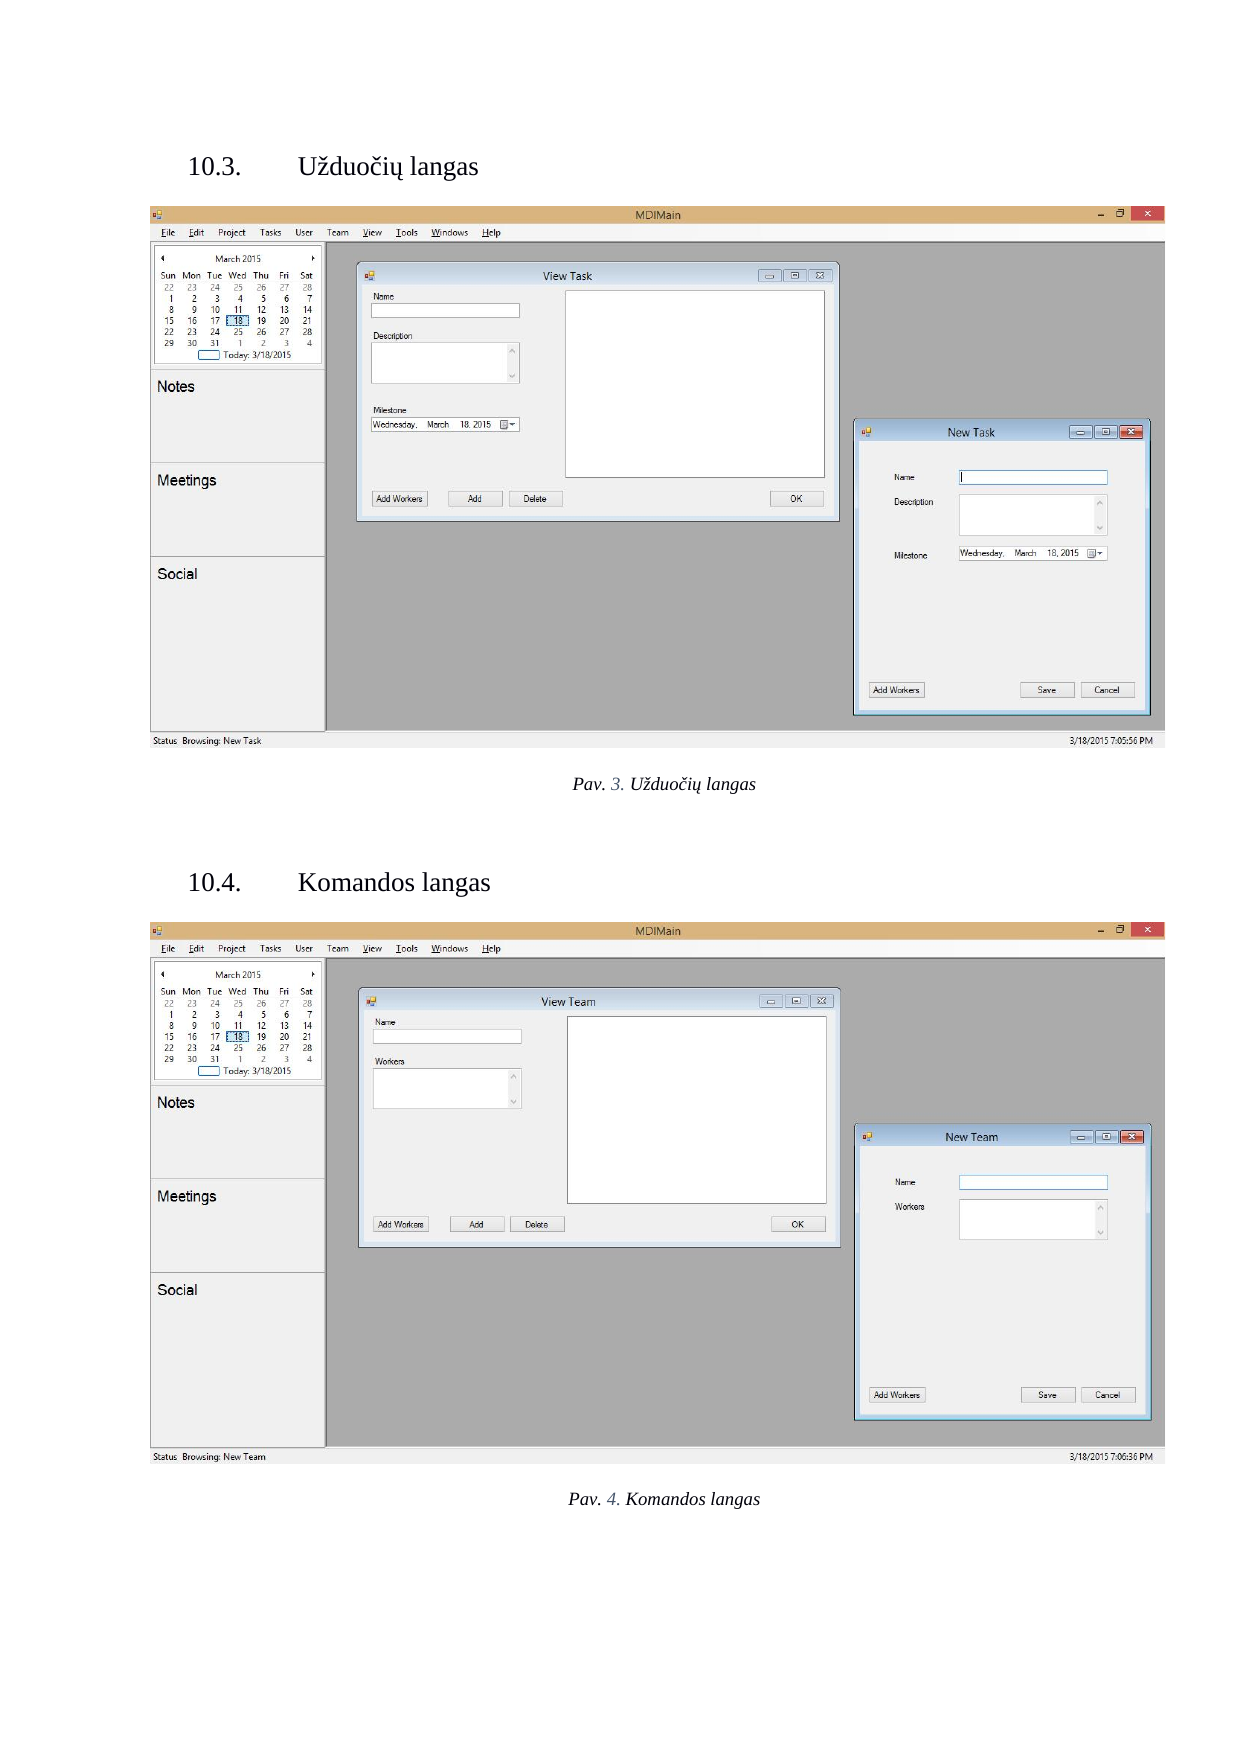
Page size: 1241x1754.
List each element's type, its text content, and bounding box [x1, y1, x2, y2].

text Pav. 4. Komandos langas [150, 1488, 1180, 1510]
subtitle Užduočių langas [187, 150, 1180, 181]
subtitle Komandos langas [187, 866, 1180, 897]
picture [150, 922, 1166, 1464]
picture [150, 206, 1166, 748]
text Pav. 3. Užduočių langas [150, 772, 1180, 794]
